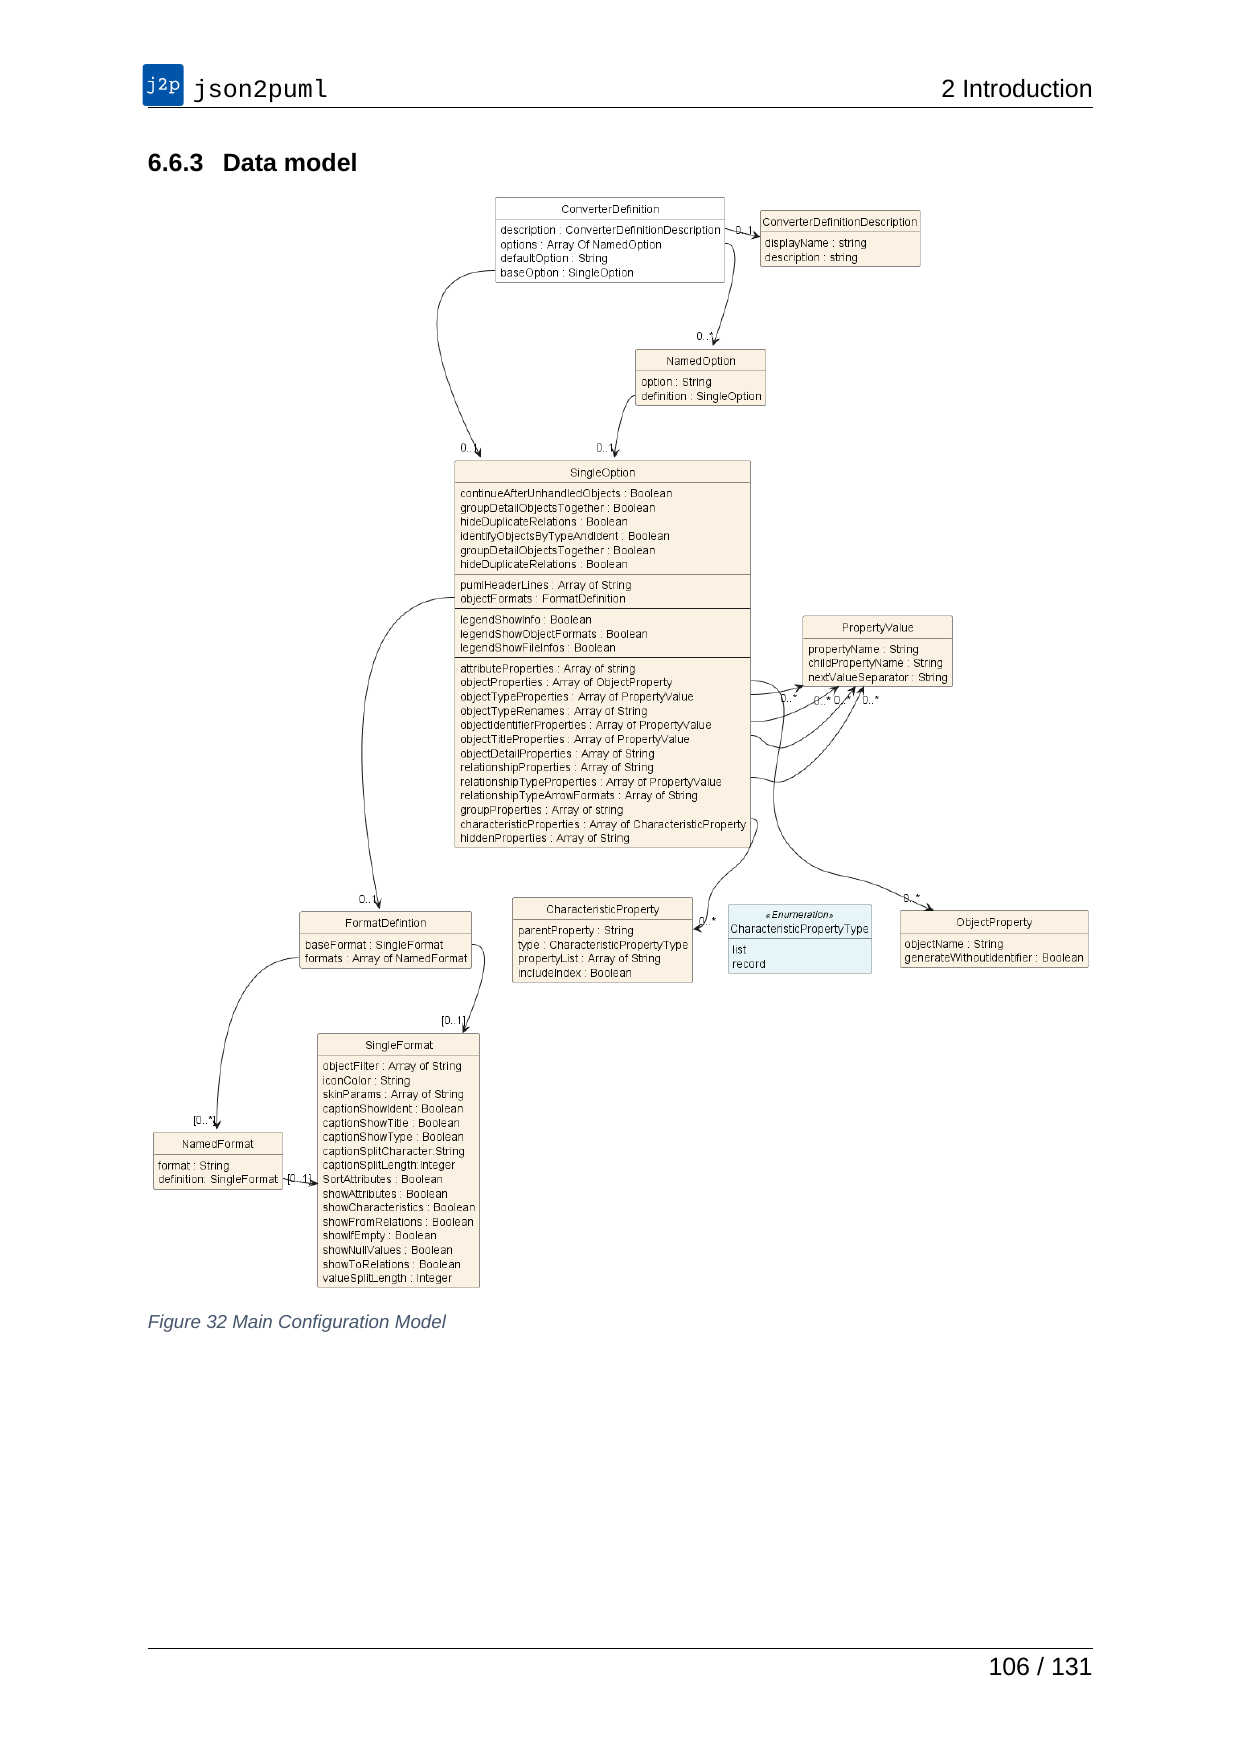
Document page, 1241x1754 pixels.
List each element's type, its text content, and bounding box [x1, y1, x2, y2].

subtitle Data model [148, 148, 1093, 176]
picture [147, 191, 1093, 1292]
text Figure 32 Main Configuration Model [148, 1311, 1093, 1332]
picture [142, 64, 184, 106]
